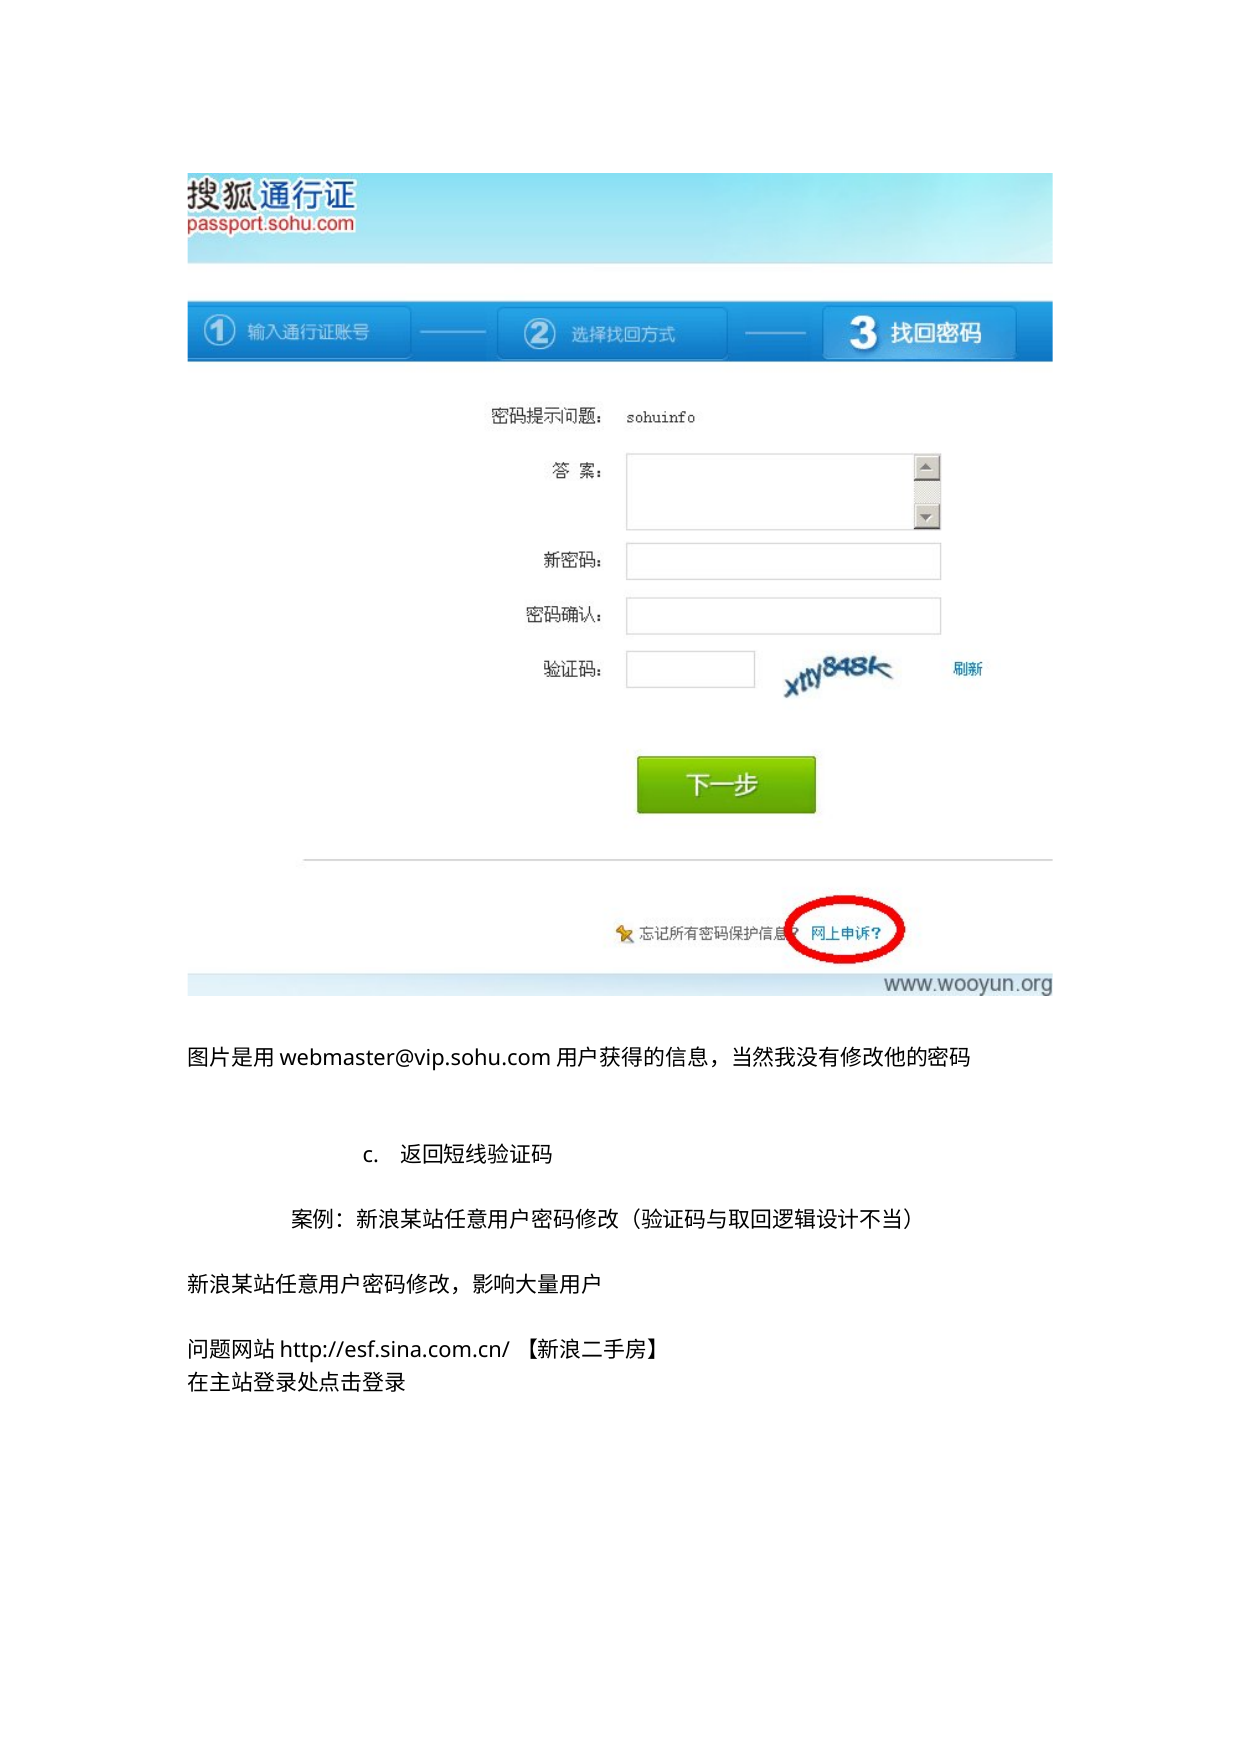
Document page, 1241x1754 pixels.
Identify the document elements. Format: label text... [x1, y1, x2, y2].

list 返回短线验证码 [362, 1137, 1053, 1169]
text 在主站登录处点击登录 [187, 1364, 1053, 1397]
list 案例：新浪某站任意用户密码修改（验证码与取回逻辑设计不当） [291, 1202, 1053, 1234]
text 图片是用webmaster@vip.sohu.com用户获得的信息，当然我没有修改他的密码 [187, 1039, 1053, 1072]
text 问题网站http://esf.sina.com.cn/ 【新浪二手房】 [187, 1332, 1053, 1364]
picture [187, 173, 1053, 996]
text 新浪某站任意用户密码修改，影响大量用户 [187, 1267, 1053, 1299]
